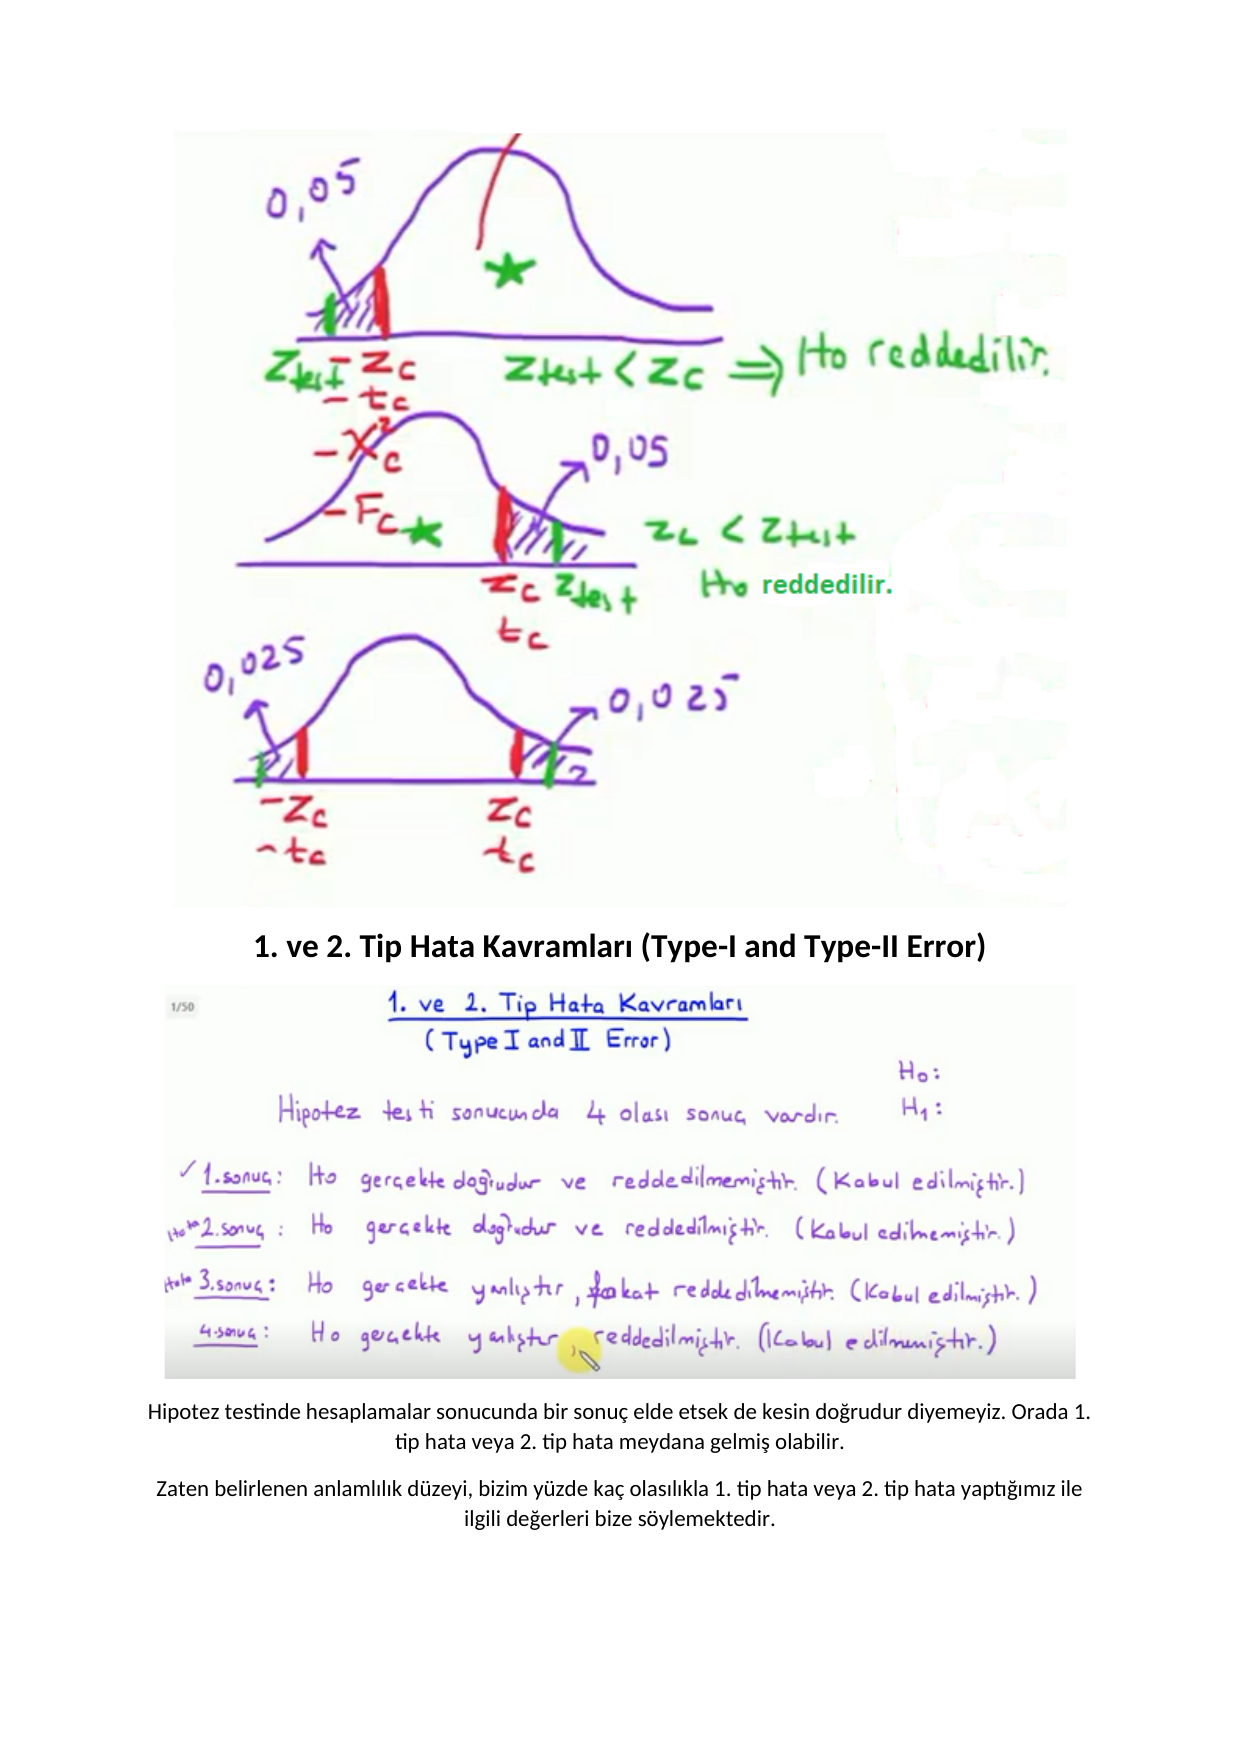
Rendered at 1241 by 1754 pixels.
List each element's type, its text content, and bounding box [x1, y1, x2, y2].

picture [173, 118, 1067, 907]
text Zaten belirlenen anlamlılık düzeyi, bizim yüzde kaç olasılıkla 1. tip hata veya 2. tip hata yaptığımız ile ilgili değerleri bize söylemektedir. [148, 1474, 1093, 1532]
picture [164, 986, 1076, 1379]
text Hipotez testinde hesaplamalar sonucunda bir sonuç elde etsek de kesin doğrudur diyemeyiz. Orada 1. tip hata veya 2. tip hata meydana gelmiş olabilir. [148, 1397, 1093, 1455]
text 1. ve 2. Tip Hata Kavramları (Type-I and Type-II Error) [148, 925, 1093, 966]
